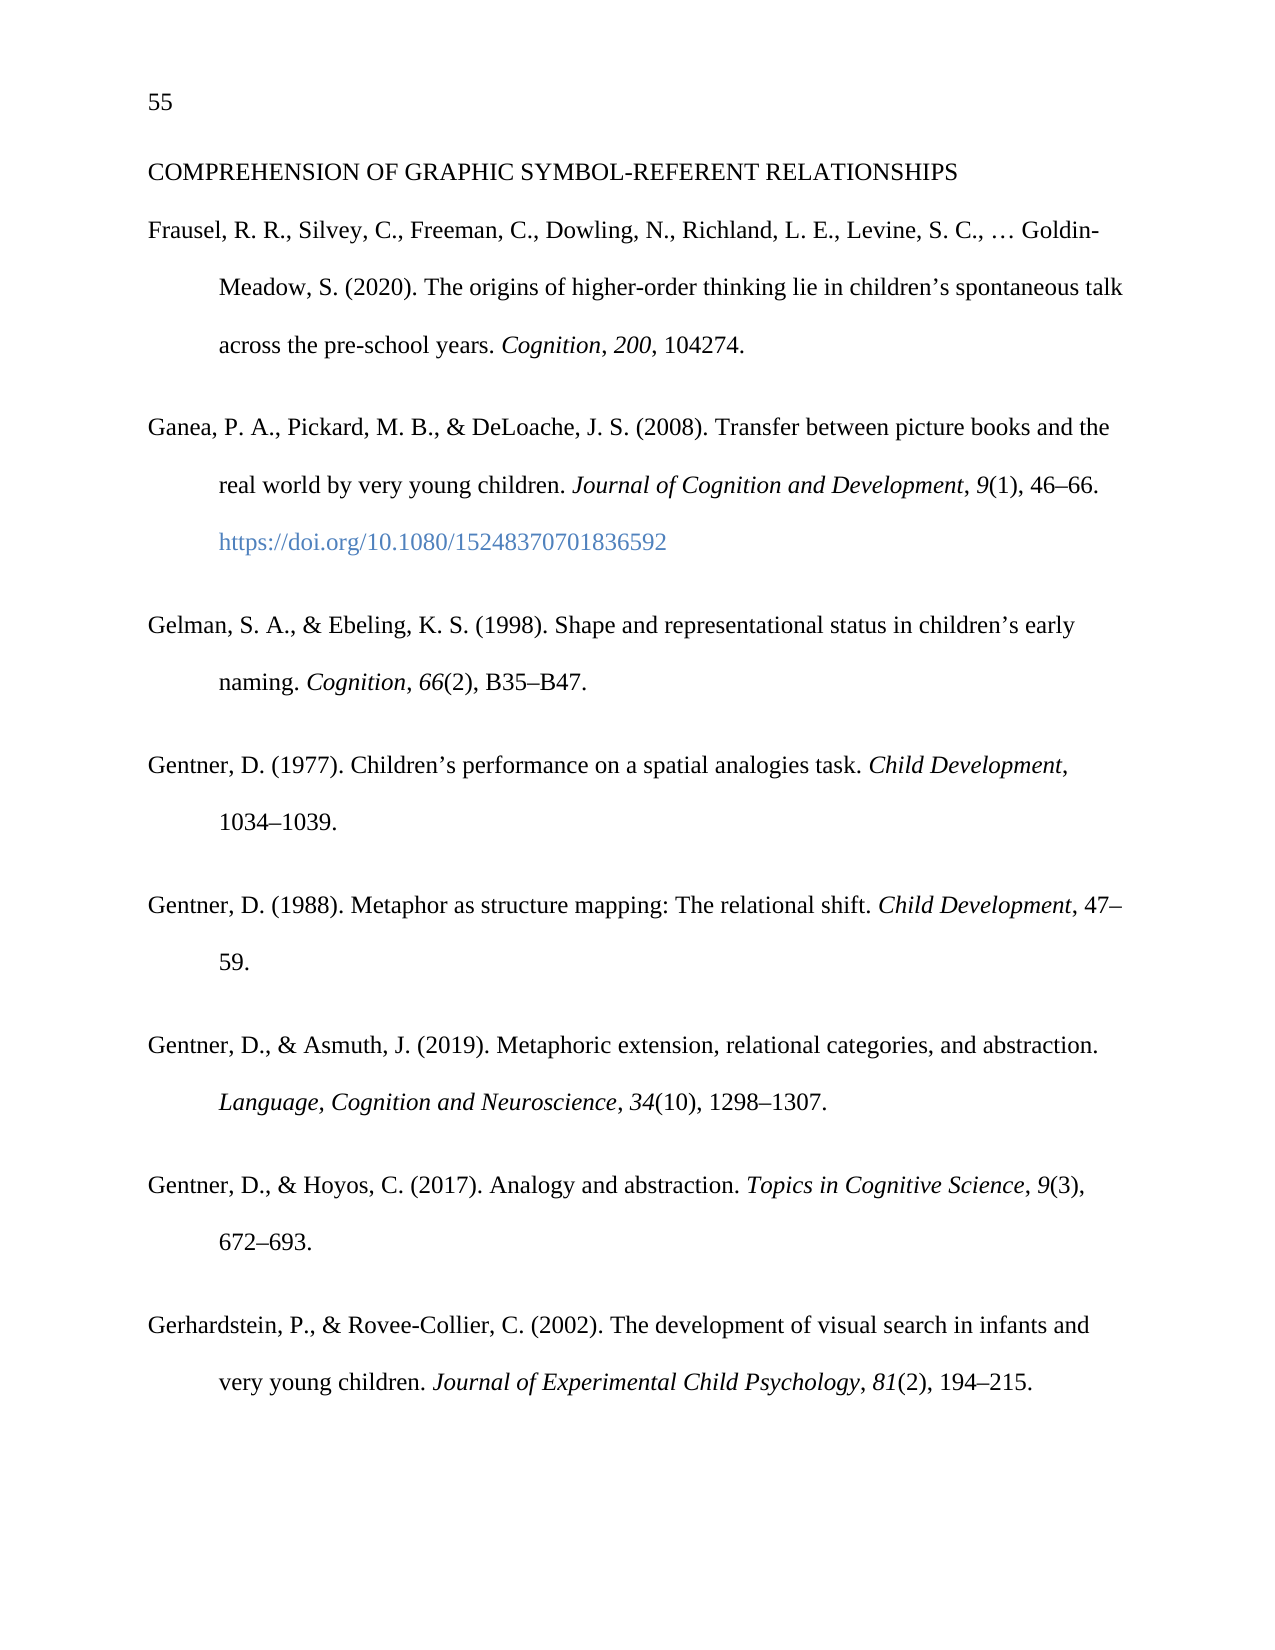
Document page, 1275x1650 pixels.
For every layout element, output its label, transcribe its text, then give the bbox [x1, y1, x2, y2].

text Gelman, S. A., & Ebeling, K. S. (1998). Shape and representational status in children’s early naming. Cognition, 66(2), B35–B47. [148, 610, 1127, 696]
text Gentner, D., & Hoyos, C. (2017). Analogy and abstraction. Topics in Cognitive Science, 9(3), 672–693. [148, 1170, 1127, 1256]
text Gentner, D., & Asmuth, J. (2019). Metaphoric extension, relational categories, and abstraction. Language, Cognition and Neuroscience, 34(10), 1298–1307. [148, 1030, 1127, 1116]
text Ganea, P. A., Pickard, M. B., & DeLoache, J. S. (2008). Transfer between picture books and the real world by very young children. Journal of Cognition and Development, 9(1), 46–66. https://doi.org/10.1080/15248370701836592 [148, 412, 1127, 556]
text Gerhardstein, P., & Rovee-Collier, C. (2002). The development of visual search in infants and very young children. Journal of Experimental Child Psychology, 81(2), 194–215. [148, 1310, 1127, 1396]
text Frausel, R. R., Silvey, C., Freeman, C., Dowling, N., Richland, L. E., Levine, S. C., … Goldin-Meadow, S. (2020). The origins of higher-order thinking lie in children’s spontaneous talk across the pre-school years. Cognition, 200, 104274. [148, 215, 1127, 359]
text Gentner, D. (1988). Metaphor as structure mapping: The relational shift. Child Development, 47–59. [148, 890, 1127, 976]
text Gentner, D. (1977). Children’s performance on a spatial analogies task. Child Development, 1034–1039. [148, 750, 1127, 836]
